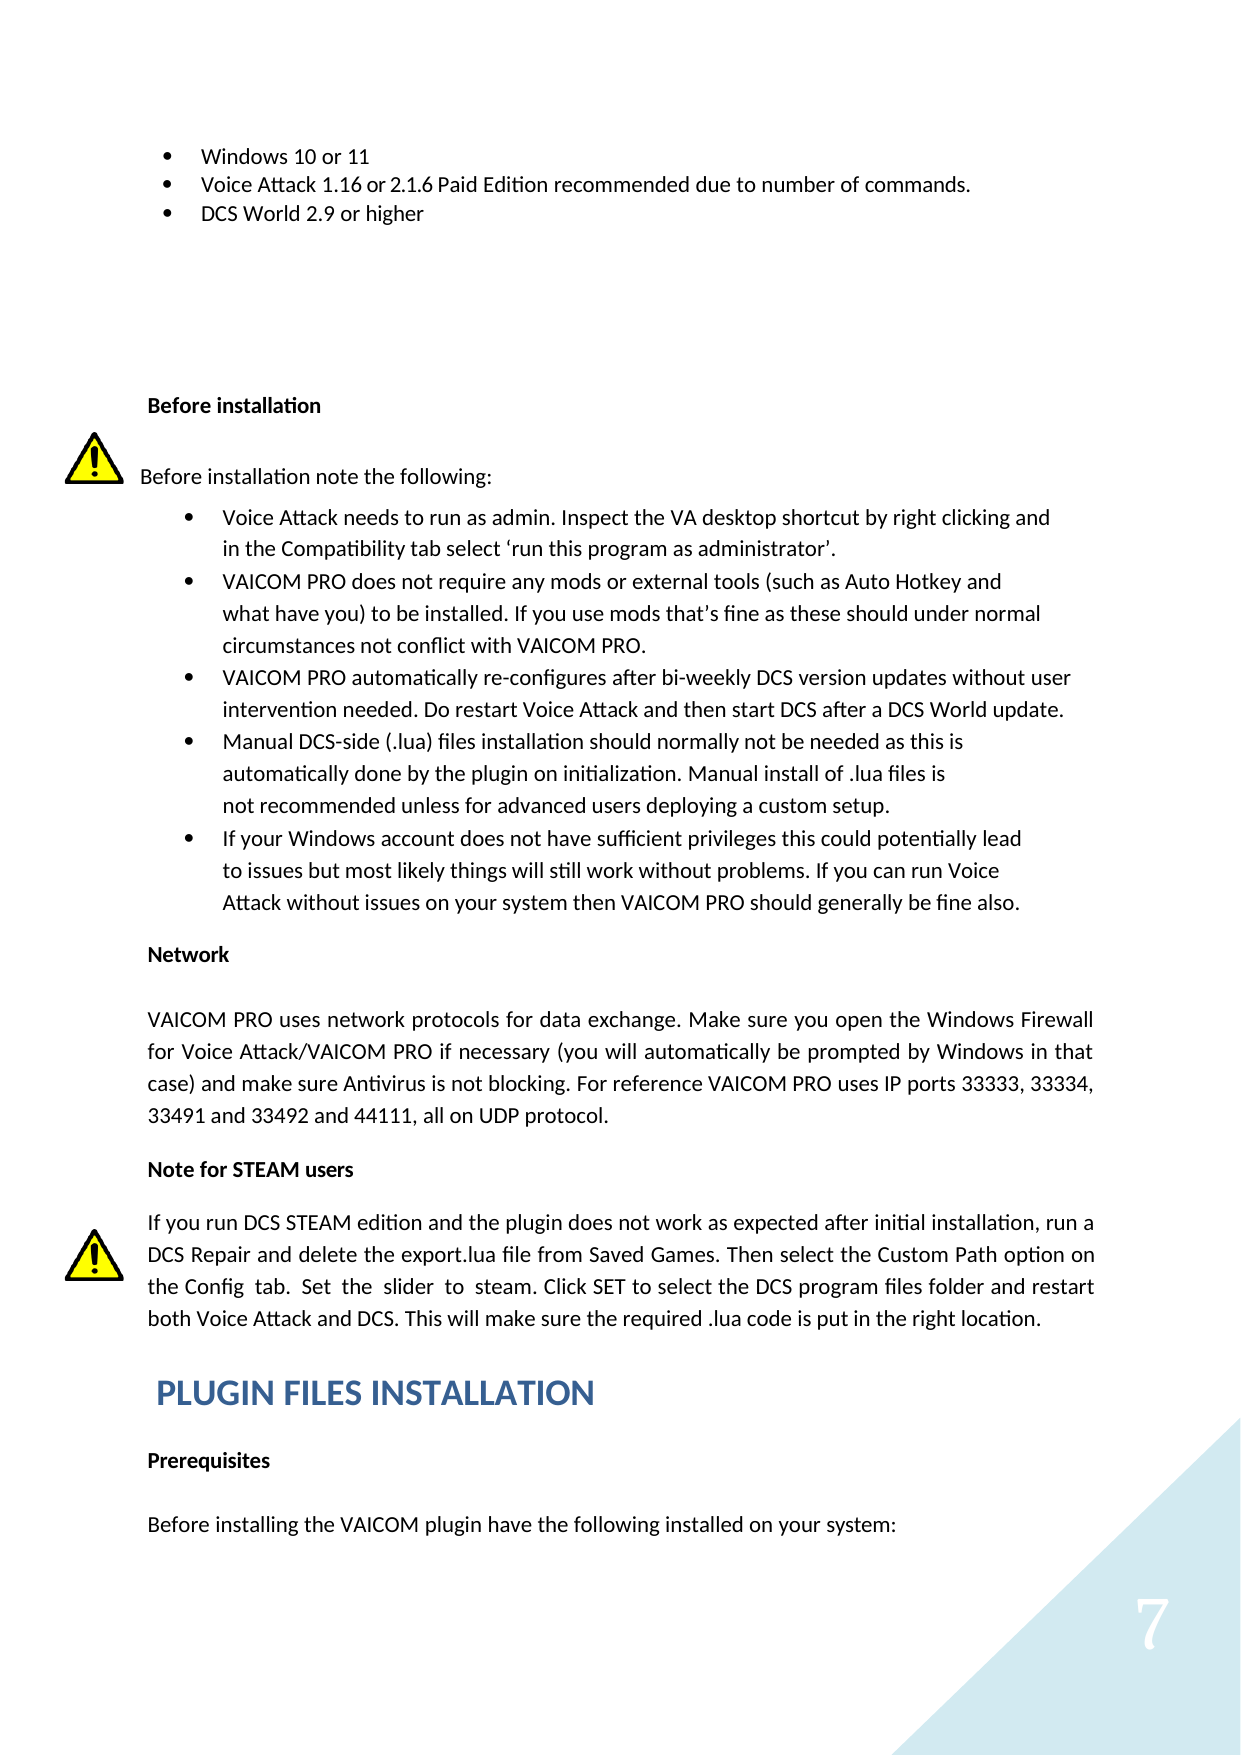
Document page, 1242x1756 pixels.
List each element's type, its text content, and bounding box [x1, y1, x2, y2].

subtitle Network [147, 941, 1131, 969]
text If you run DCS STEAM edition and the plugin does not work as expected after initial installation, run a DCS Repair and delete the export.lua file from Saved Games. Then select the Custom Path option on the Config tab. Set the slider to steam. Click SET to select the DCS program files folder and restart both Voice Attack and DCS. This will make sure the required .lua code is put in the right location. [147, 1208, 1097, 1332]
list VAICOM PRO does not require any mods or external tools (such as Auto Hotkey and what have you) to be installed. If you use mods that’s fine as these should under normal circumstances not conflict with VAICOM PRO. [185, 567, 1046, 659]
list Voice Attack 1.16 or 2.1.6 Paid Edition recommended due to number of commands. [163, 170, 1131, 198]
subtitle PLUGIN FILES INSTALLATION [147, 1369, 1131, 1415]
picture [64, 1229, 124, 1281]
picture [64, 432, 124, 484]
subtitle Note for STEAM users [147, 1155, 1131, 1183]
subtitle Before installation [147, 391, 1131, 419]
subtitle Prerequisites [147, 1446, 1131, 1474]
list VAICOM PRO automatically re-configures after bi-weekly DCS version updates without user intervention needed. Do restart Voice Attack and then start DCS after a DCS World update. [185, 663, 1071, 723]
list Manual DCS-side (.lua) files installation should normally not be needed as this is automatically done by the plugin on initialization. Manual install of .lua files is not recommended unless for advanced users deploying a custom setup. [185, 727, 981, 819]
text Before installing the VAICOM plugin have the following installed on your system: [147, 1510, 1131, 1538]
list DCS World 2.9 or higher [163, 198, 1131, 227]
list If your Windows account does not have sufficient privileges this could potentially lead to issues but most likely things will still work without problems. If you can run Voice Attack without issues on your system then VAICOM PRO should generally be fine also. [185, 824, 1046, 916]
list Voice Attack needs to run as admin. Inspect the VA desktop shortcut by right clicking and in the Compatibility tab select ‘run this program as administrator’. [185, 503, 1066, 563]
text Before installation note the following: [65, 432, 1131, 490]
list Windows 10 or 11 [163, 142, 1131, 170]
text VAICOM PRO uses network protocols for data exchange. Make sure you open the Windows Firewall for Voice Attack/VAICOM PRO if necessary (you will automatically be prompted by Windows in that case) and make sure Antivirus is not blocking. For reference VAICOM PRO uses IP ports 33333, 33334, 33491 and 33492 and 44111, all on UDP protocol. [147, 1005, 1095, 1129]
